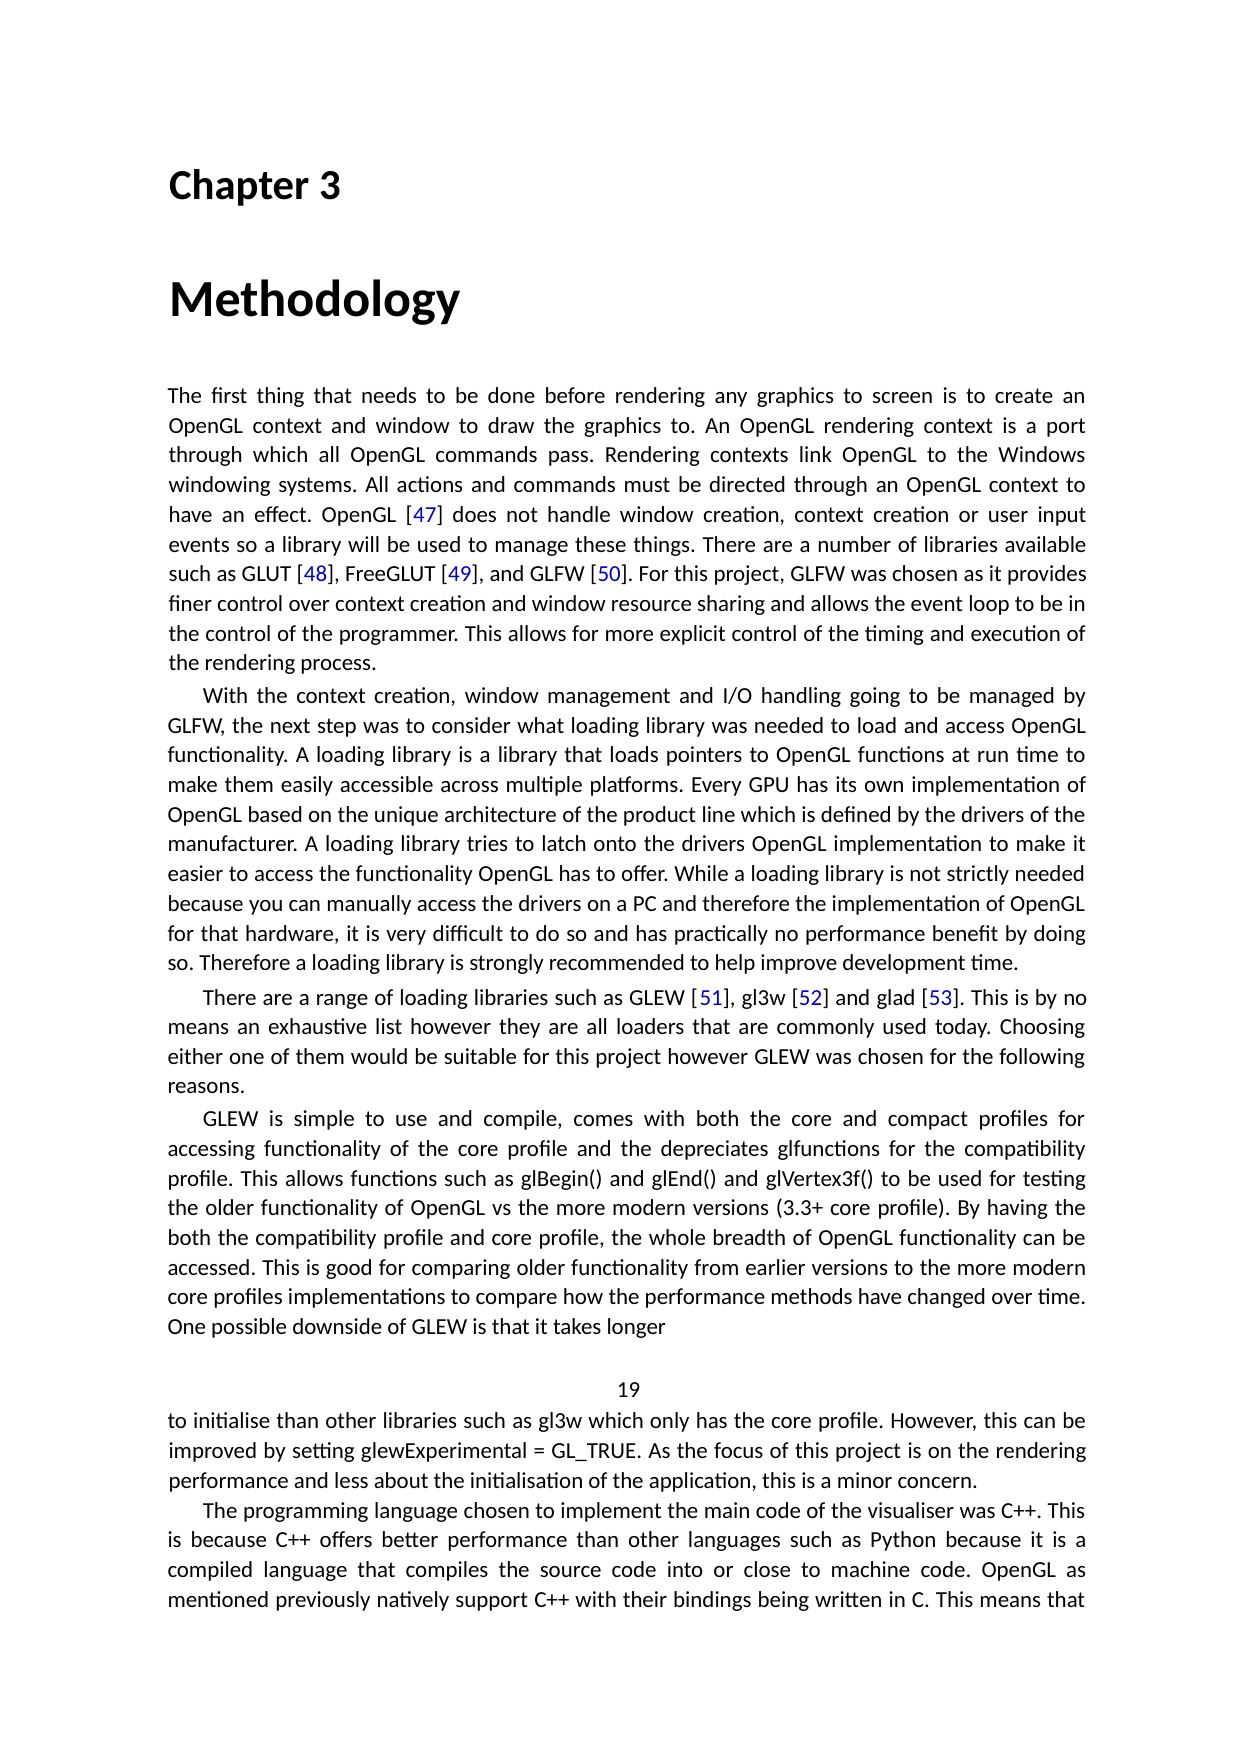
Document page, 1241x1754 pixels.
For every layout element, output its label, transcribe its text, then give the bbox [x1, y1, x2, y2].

text There are a range of loading libraries such as GLEW [51], gl3w [52] and glad [53]. This is by no means an exhaustive list however they are all loaders that are commonly used today. Choosing either one of them would be suitable for this project however GLEW was chosen for the following reasons. [167, 983, 1088, 1100]
text to initialise than other libraries such as gl3w which only has the core profile. However, this can be improved by setting glewExperimental = GL_TRUE. As the focus of this project is on the rendering performance and less about the initialisation of the application, this is a minor concern. [167, 1406, 1088, 1494]
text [167, 1496, 1088, 1613]
subtitle Methodology [169, 265, 1088, 329]
text 19 [169, 1375, 1088, 1403]
text With the context creation, window management and I/O handling going to be managed by GLFW, the next step was to consider what loading library was needed to load and access OpenGL functionality. A loading library is a library that loads pointers to OpenGL functions at run time to make them easily accessible across multiple platforms. Every GPU has its own implementation of OpenGL based on the unique architecture of the product line which is defined by the drivers of the manufacturer. A loading library tries to latch onto the drivers OpenGL implementation to make it easier to access the functionality OpenGL has to offer. While a loading library is not strictly needed because you can manually access the drivers on a PC and therefore the implementation of OpenGL for that hardware, it is very difficult to do so and has practically no performance benefit by doing so. Therefore a loading library is strongly recommended to help improve development time. [167, 681, 1088, 976]
text Chapter 3 [169, 158, 1088, 210]
text The first thing that needs to be done before rendering any graphics to screen is to create an OpenGL context and window to draw the graphics to. An OpenGL rendering context is a port through which all OpenGL commands pass. Rendering contexts link OpenGL to the Windows windowing systems. All actions and commands must be directed through an OpenGL context to have an effect. OpenGL [47] does not handle window creation, context creation or user input events so a library will be used to manage these things. There are a number of libraries available such as GLUT [48], FreeGLUT [49], and GLFW [50]. For this project, GLFW was chosen as it provides finer control over context creation and window resource sharing and allows the event loop to be in the control of the programmer. This allows for more explicit control of the timing and execution of the rendering process. [167, 381, 1088, 676]
text GLEW is simple to use and compile, comes with both the core and compact profiles for accessing functionality of the core profile and the depreciates glfunctions for the compatibility profile. This allows functions such as glBegin() and glEnd() and glVertex3f() to be used for testing the older functionality of OpenGL vs the more modern versions (3.3+ core profile). By having the both the compatibility profile and core profile, the whole breadth of OpenGL functionality can be accessed. This is good for comparing older functionality from earlier versions to the more modern core profiles implementations to compare how the performance methods have changed over time. One possible downside of GLEW is that it takes longer [167, 1104, 1088, 1340]
